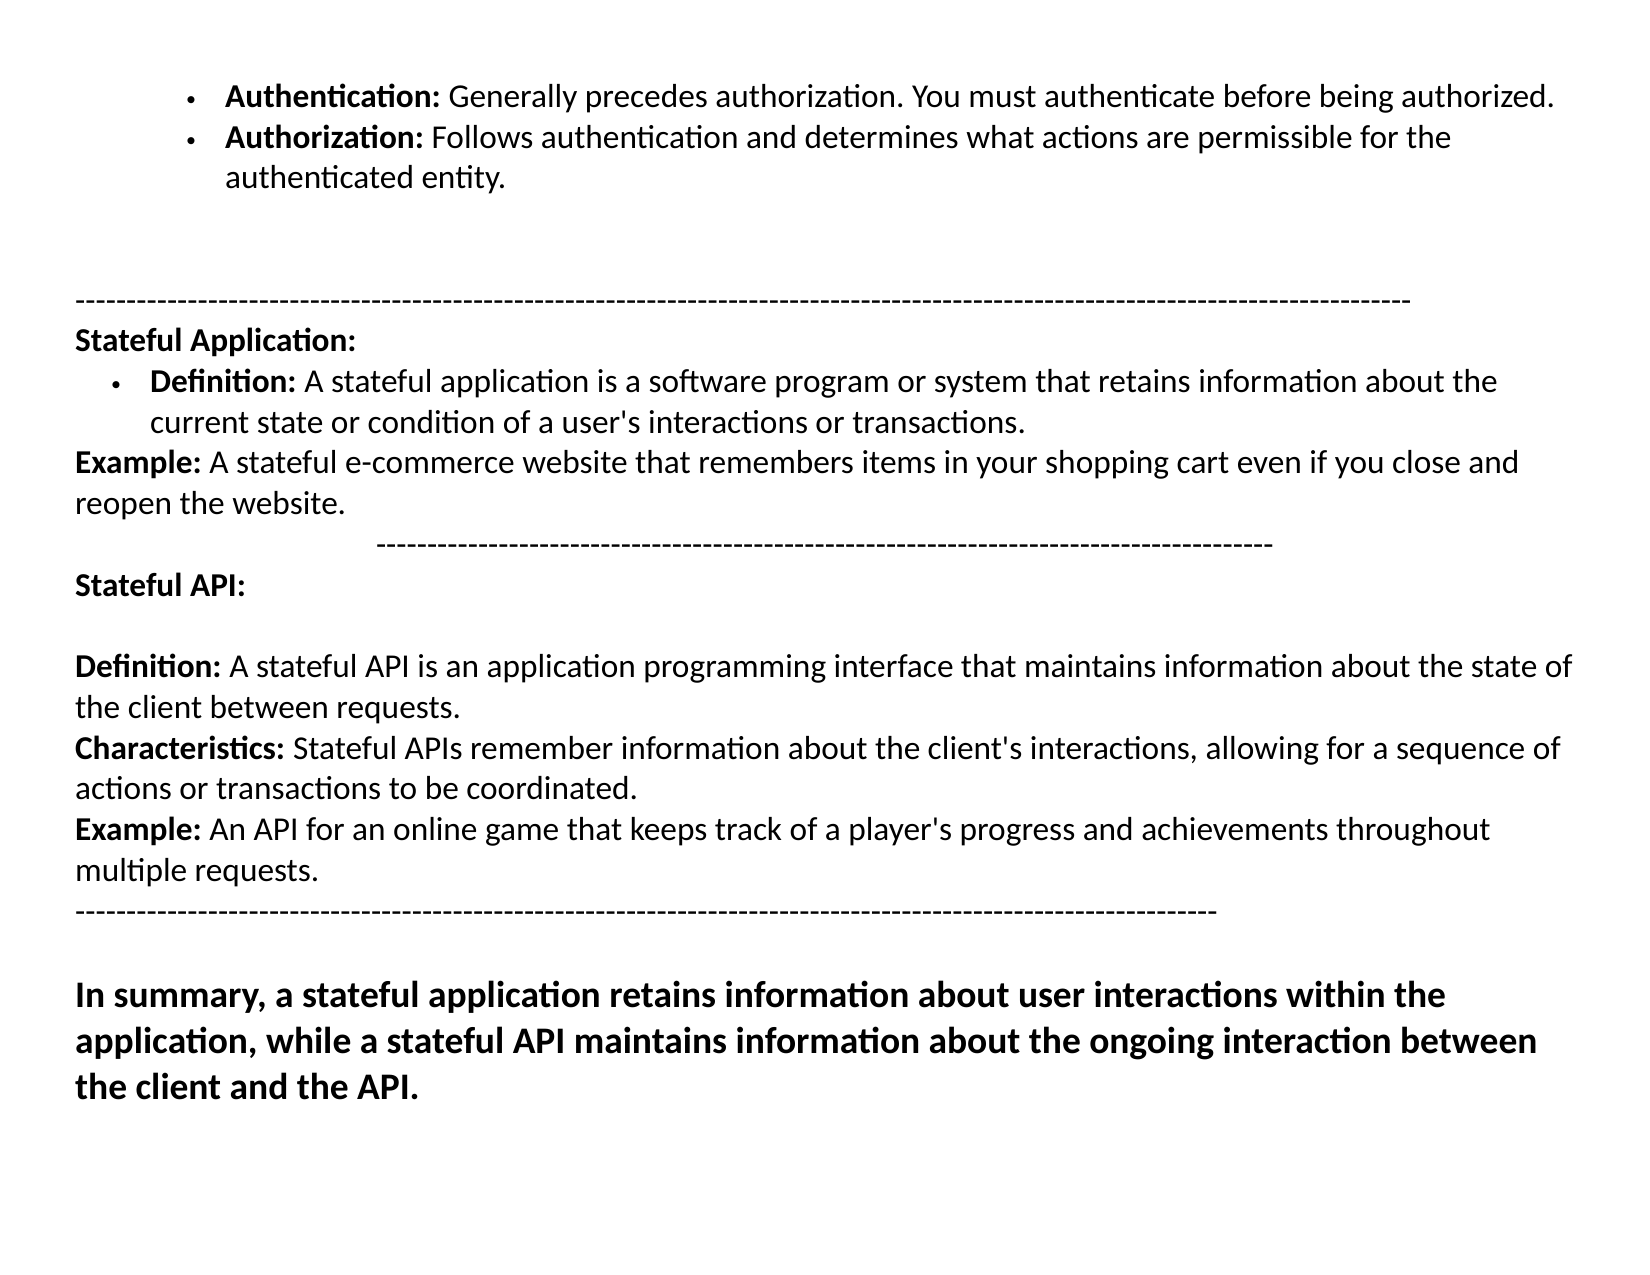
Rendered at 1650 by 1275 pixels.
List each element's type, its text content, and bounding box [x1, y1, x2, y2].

text Example: An API for an online game that keeps track of a player's progress and achievements throughout multiple requests. [75, 808, 1575, 889]
text ---------------------------------------------------------------------------------------------------------------- [75, 889, 1575, 930]
text Characteristics: Stateful APIs remember information about the client's interactions, allowing for a sequence of actions or transactions to be coordinated. [75, 727, 1575, 808]
text Definition: A stateful API is an application programming interface that maintains information about the state of the client between requests. [75, 645, 1575, 727]
list Definition: A stateful application is a software program or system that retains information about the current state or condition of a user's interactions or transactions. [112, 360, 1575, 442]
list Authorization: Follows authentication and determines what actions are permissible for the authenticated entity. [187, 116, 1575, 197]
text Stateful Application: [75, 319, 1575, 360]
text ----------------------------------------------------------------------------------------------------------------------------------- [75, 279, 1575, 319]
text ---------------------------------------------------------------------------------------- [75, 523, 1575, 564]
text Stateful API: [75, 564, 1575, 604]
text Example: A stateful e-commerce website that remembers items in your shopping cart even if you close and reopen the website. [75, 442, 1575, 523]
list Authentication: Generally precedes authorization. You must authenticate before being authorized. [187, 75, 1575, 116]
text In summary, a stateful application retains information about user interactions within the application, while a stateful API maintains information about the ongoing interaction between the client and the API. [75, 971, 1575, 1108]
